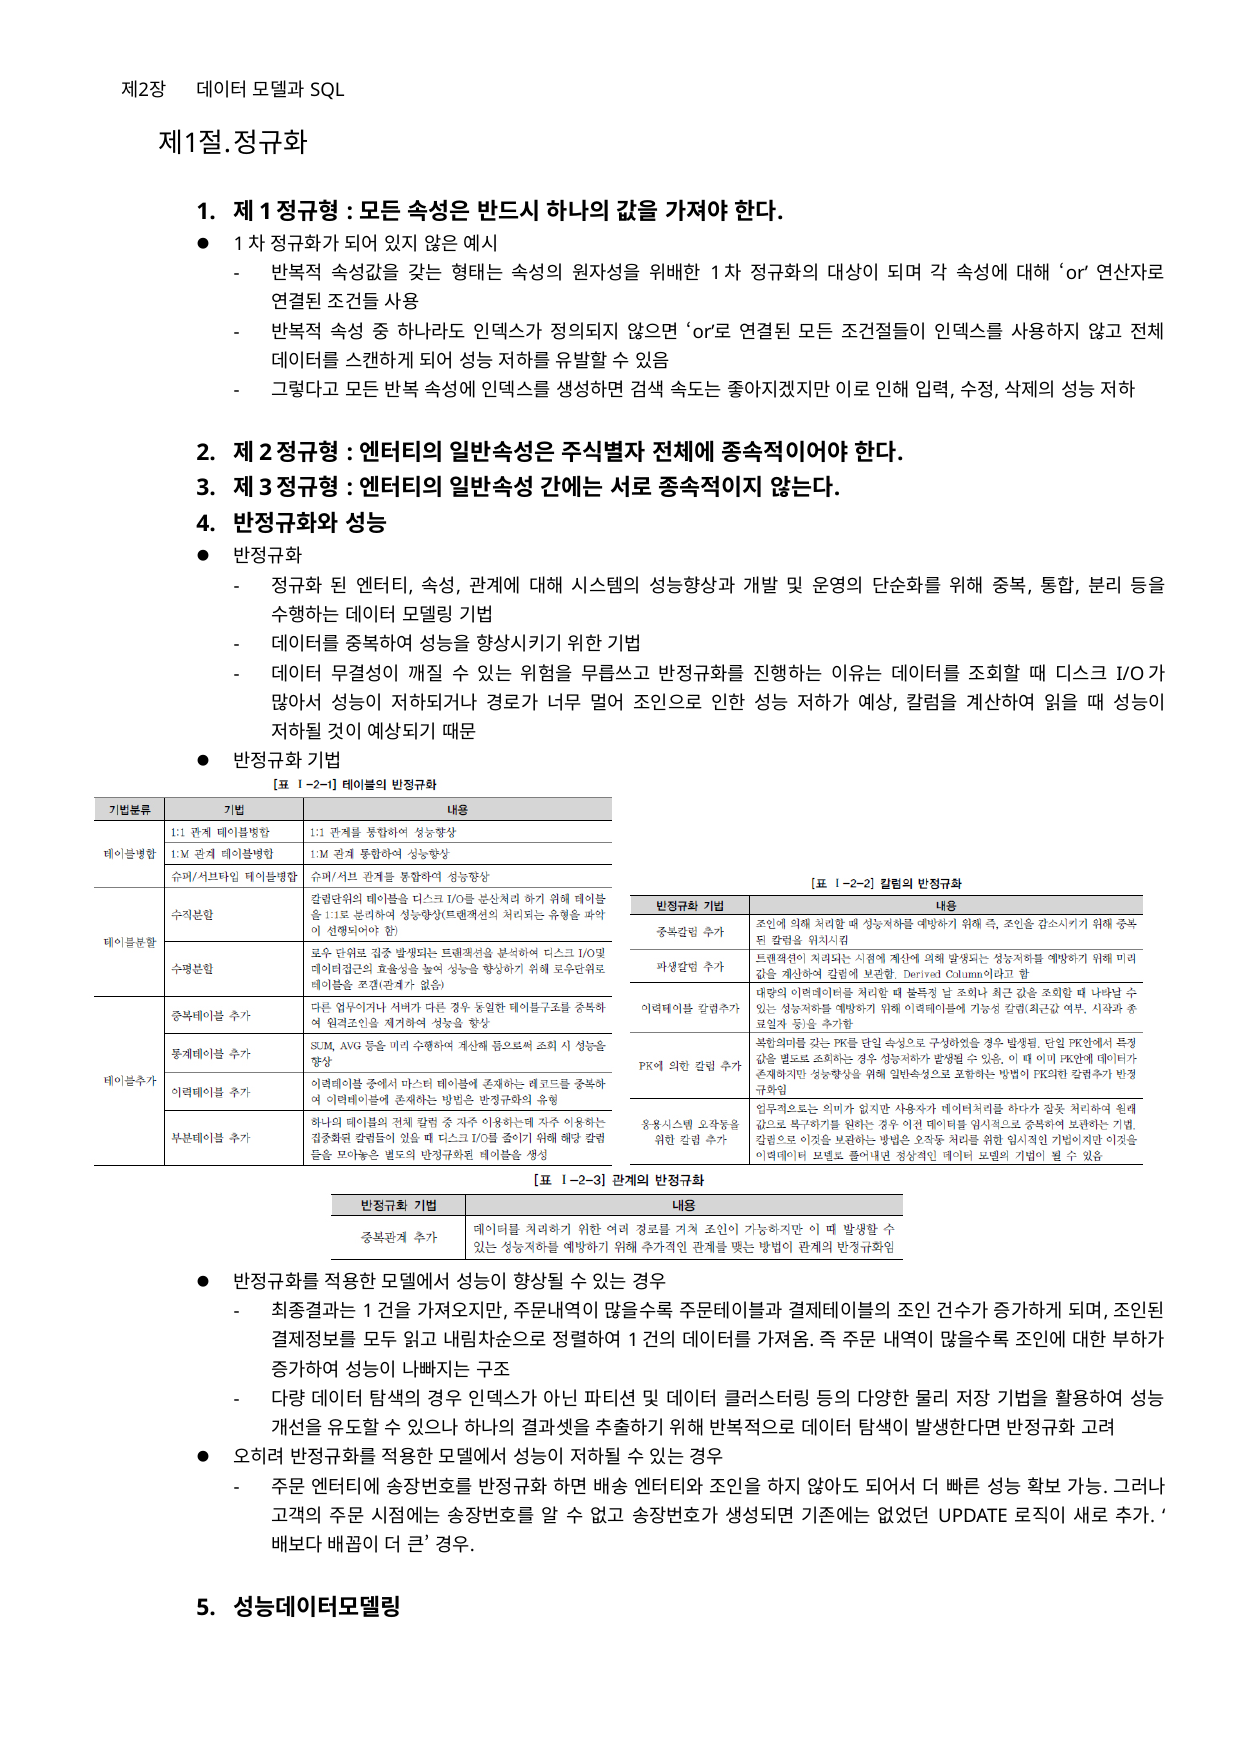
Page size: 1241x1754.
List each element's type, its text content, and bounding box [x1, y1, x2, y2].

list 데이터 무결성이 깨질 수 있는 위험을 무릅쓰고 반정규화를 진행하는 이유는 데이터를 조회할 때 디스크 I/O가 많아서 성능이 저하되거나 경로가 너무 멀어 조인으로 인한 성능 저하가 예상, 칼럼을 계산하여 읽을 때 성능이 저하될 것이 예상되기 때문 [233, 658, 1165, 744]
list 반정규화 기법 [196, 746, 1165, 773]
list 반정규화를 적용한 모델에서 성능이 향상될 수 있는 경우 [196, 1267, 1165, 1294]
list 성능데이터모델링 [196, 1588, 1165, 1622]
list 반정규화 [196, 541, 1165, 568]
list 제3정규형 : 엔터티의 일반속성 간에는 서로 종속적이지 않는다. [196, 469, 1165, 503]
list 주문 엔터티에 송장번호를 반정규화 하면 배송 엔터티와 조인을 하지 않아도 되어서 더 빠른 성능 확보 가능. 그러나 고객의 주문 시점에는 송장번호를 알 수 없고 송장번호가 생성되면 기존에는 없었던 UPDATE 로직이 새로 추가. ‘배보다 배꼽이 더 큰’ 경우. [233, 1471, 1165, 1557]
picture [88, 775, 1152, 1168]
list 최종결과는 1건을 가져오지만, 주문내역이 많을수록 주문테이블과 결제테이블의 조인 건수가 증가하게 되며, 조인된 결제정보를 모두 읽고 내림차순으로 정렬하여 1건의 데이터를 가져옴. 즉 주문 내역이 많을수록 조인에 대한 부하가 증가하여 성능이 나빠지는 구조 [233, 1296, 1165, 1382]
list 다량 데이터 탐색의 경우 인덱스가 아닌 파티션 및 데이터 클러스터링 등의 다양한 물리 저장 기법을 활용하여 성능 개선을 유도할 수 있으나 하나의 결과셋을 추출하기 위해 반복적으로 데이터 탐색이 발생한다면 반정규화 고려 [233, 1384, 1165, 1440]
list 1차 정규화가 되어 있지 않은 예시 [196, 228, 1165, 256]
list 반복적 속성 중 하나라도 인덱스가 정의되지 않으면 ‘or’로 연결된 모든 조건절들이 인덱스를 사용하지 않고 전체 데이터를 스캔하게 되어 성능 저하를 유발할 수 있음 [233, 316, 1165, 373]
list 정규화 된 엔터티, 속성, 관계에 대해 시스템의 성능향상과 개발 및 운영의 단순화를 위해 중복, 통합, 분리 등을 수행하는 데이터 모델링 기법 [233, 570, 1165, 627]
list 오히려 반정규화를 적용한 모델에서 성능이 저하될 수 있는 경우 [196, 1442, 1165, 1469]
list 반정규화와 성능 [196, 505, 1165, 538]
list 정규화 [158, 121, 1165, 160]
list 제1정규형 : 모든 속성은 반드시 하나의 값을 가져야 한다. [196, 193, 1165, 226]
list 제2정규형 : 엔터티의 일반속성은 주식별자 전체에 종속적이어야 한다. [196, 433, 1165, 467]
picture [325, 1170, 916, 1265]
list 반복적 속성값을 갖는 형태는 속성의 원자성을 위배한 1차 정규화의 대상이 되며 각 속성에 대해 ‘or’ 연산자로 연결된 조건들 사용 [233, 258, 1165, 314]
list 데이터를 중복하여 성능을 향상시키기 위한 기법 [233, 629, 1165, 656]
list 그렇다고 모든 반복 속성에 인덱스를 생성하면 검색 속도는 좋아지겠지만 이로 인해 입력, 수정, 삭제의 성능 저하 [233, 375, 1165, 402]
list 데이터 모델과 SQL [121, 75, 1165, 102]
